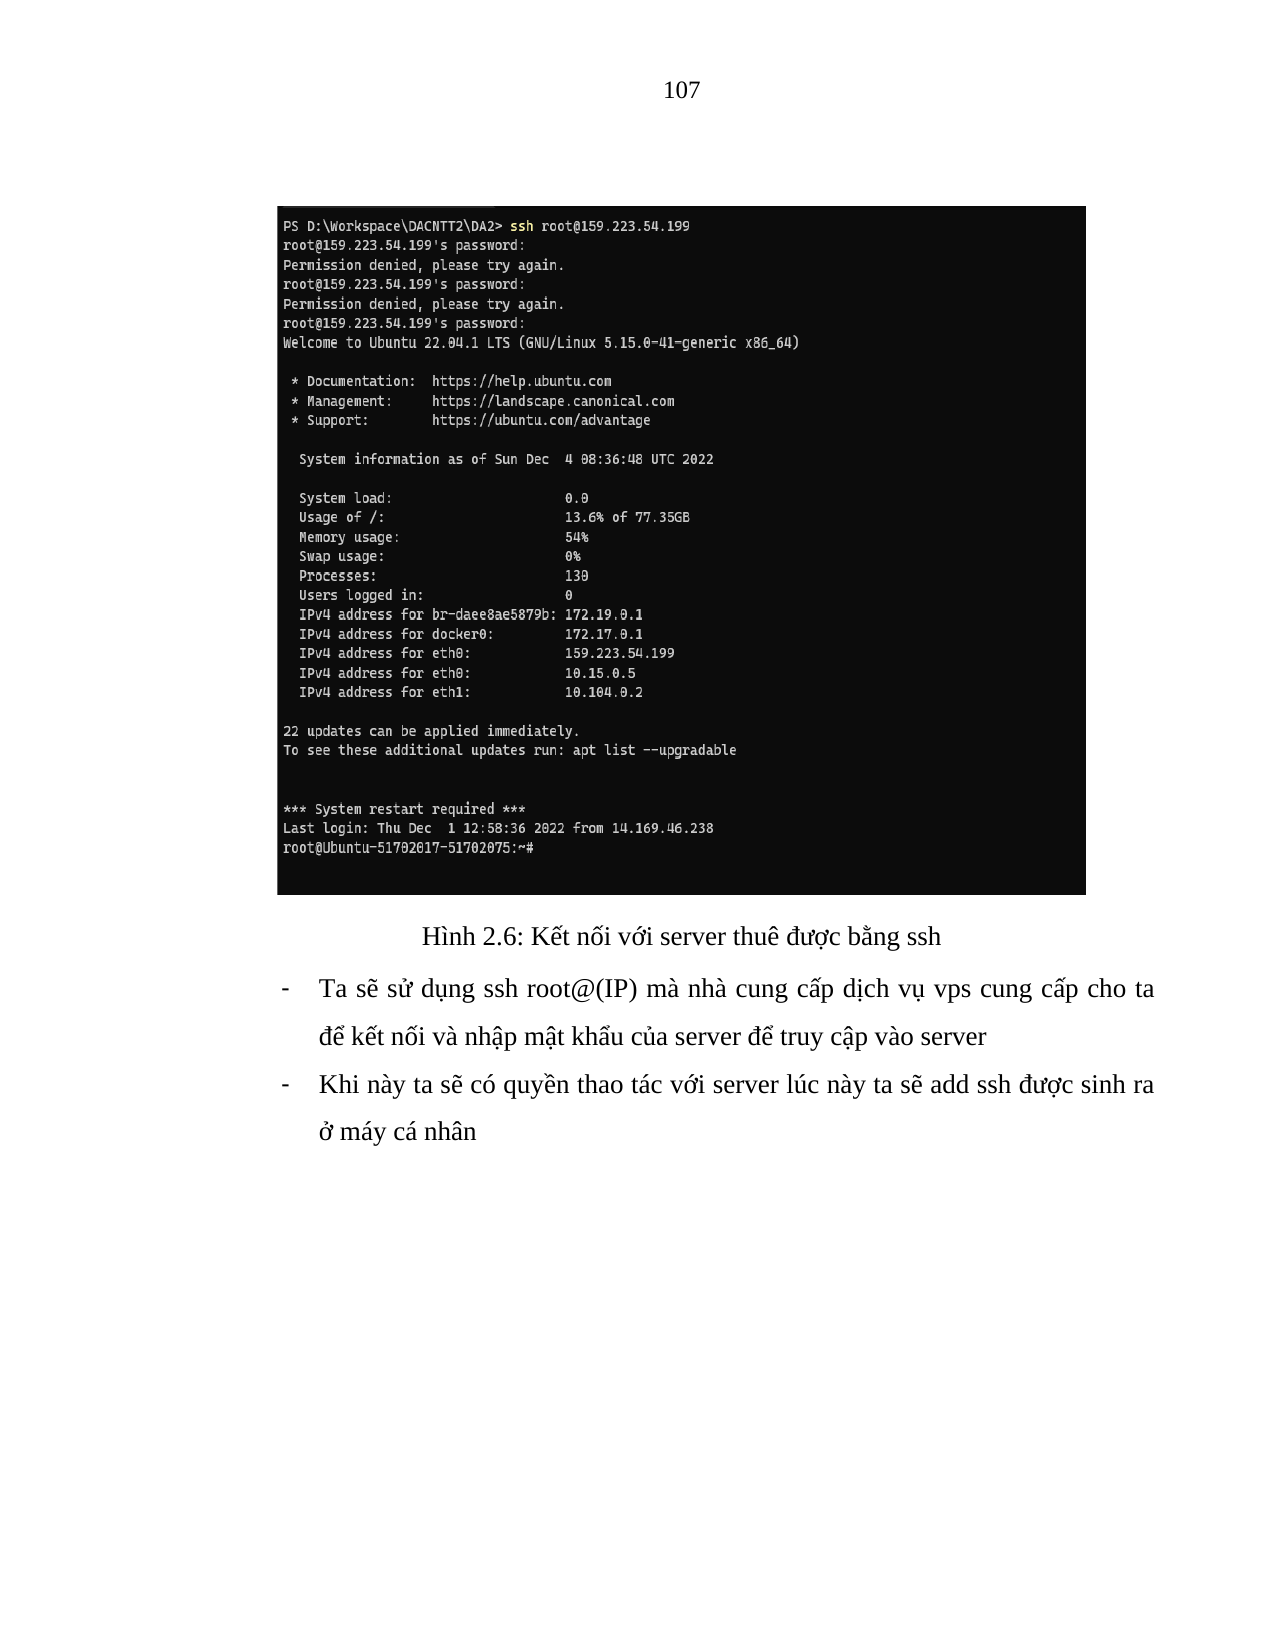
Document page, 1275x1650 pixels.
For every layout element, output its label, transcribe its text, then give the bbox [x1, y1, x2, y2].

list Ta sẽ sử dụng ssh root@(IP) mà nhà cung cấp dịch vụ vps cung cấp cho ta để kết nối và nhập mật khẩu của server để truy cập vào server [281, 972, 1157, 1051]
list Khi này ta sẽ có quyền thao tác với server lúc này ta sẽ add ssh được sinh ra ở máy cá nhân [281, 1067, 1157, 1147]
text Hình 2.6: Kết nối với server thuê được bằng ssh [206, 920, 1157, 951]
picture [277, 206, 1086, 895]
